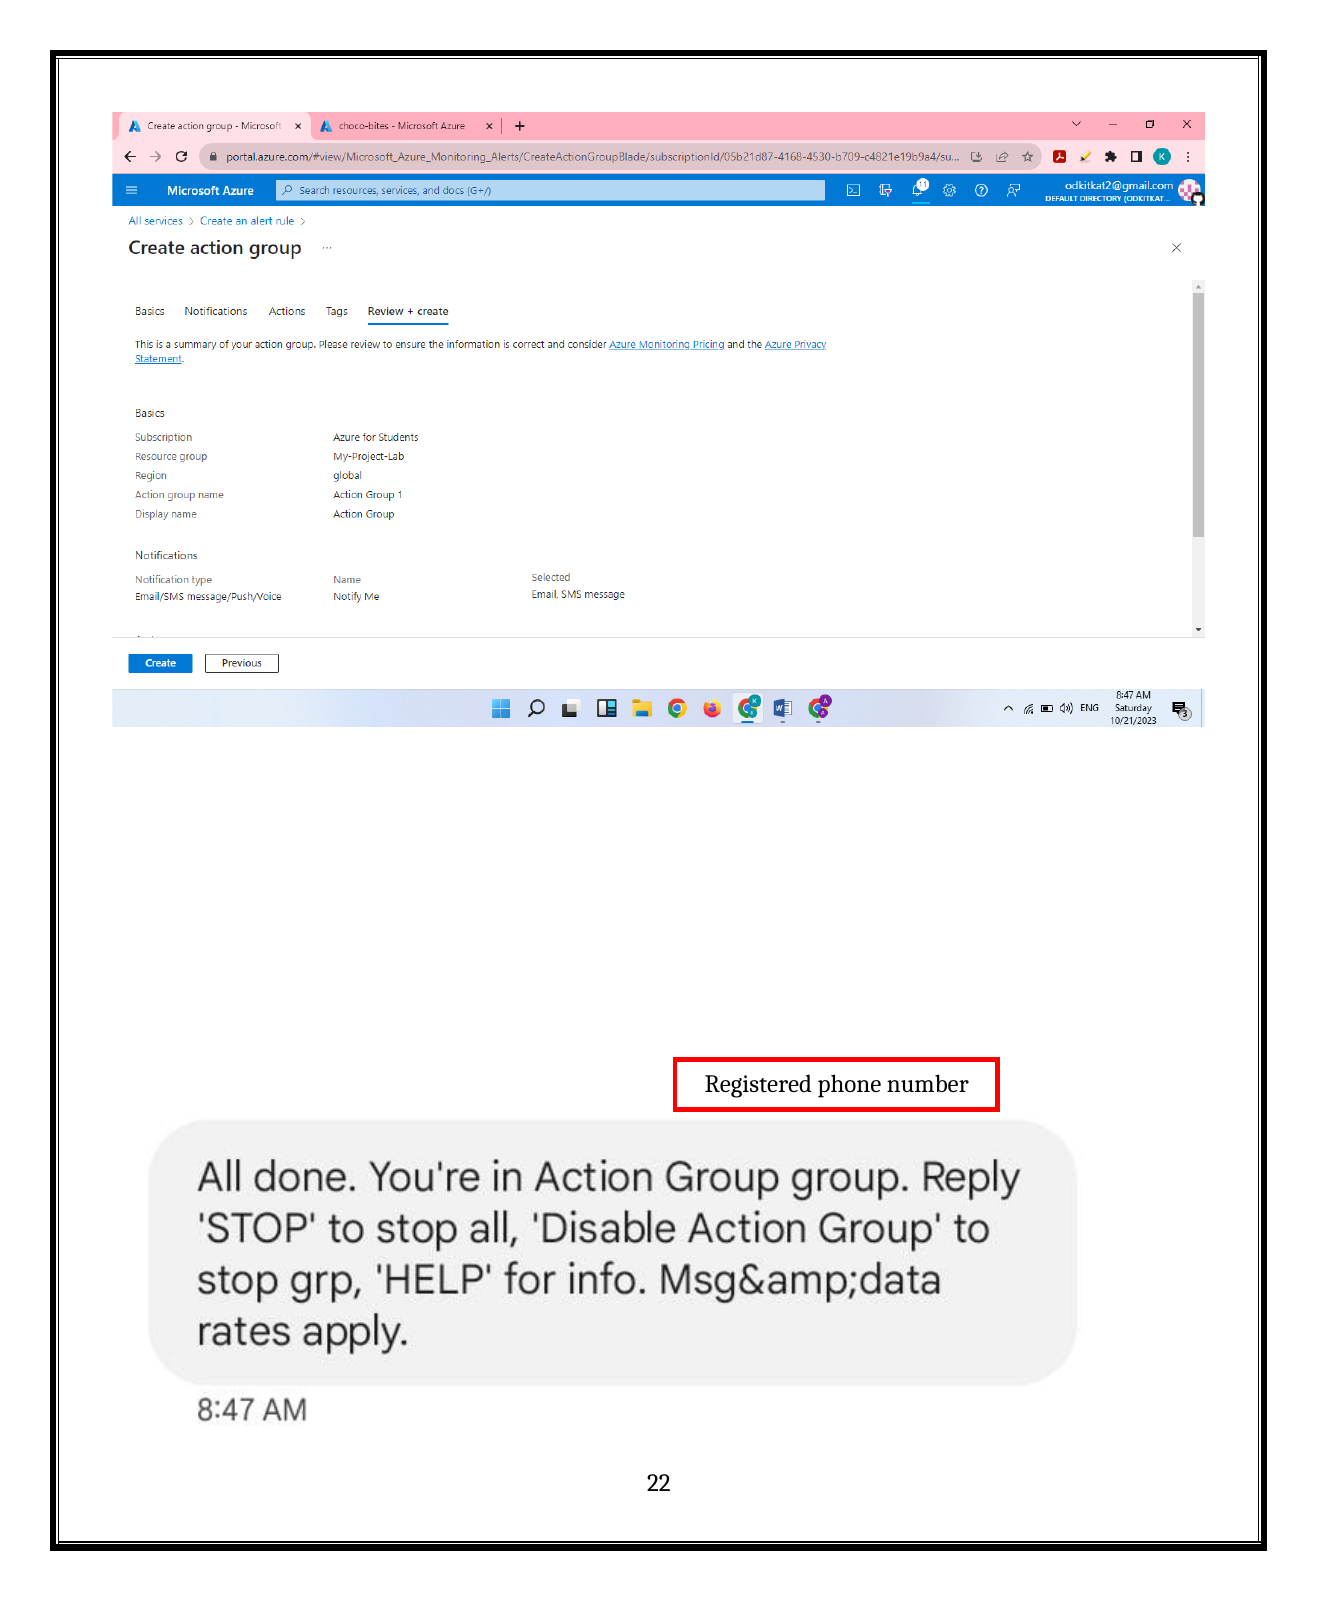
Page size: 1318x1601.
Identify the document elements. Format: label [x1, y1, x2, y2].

picture [677, 1087, 995, 1107]
picture [112, 1087, 1205, 1469]
picture [112, 112, 1205, 727]
